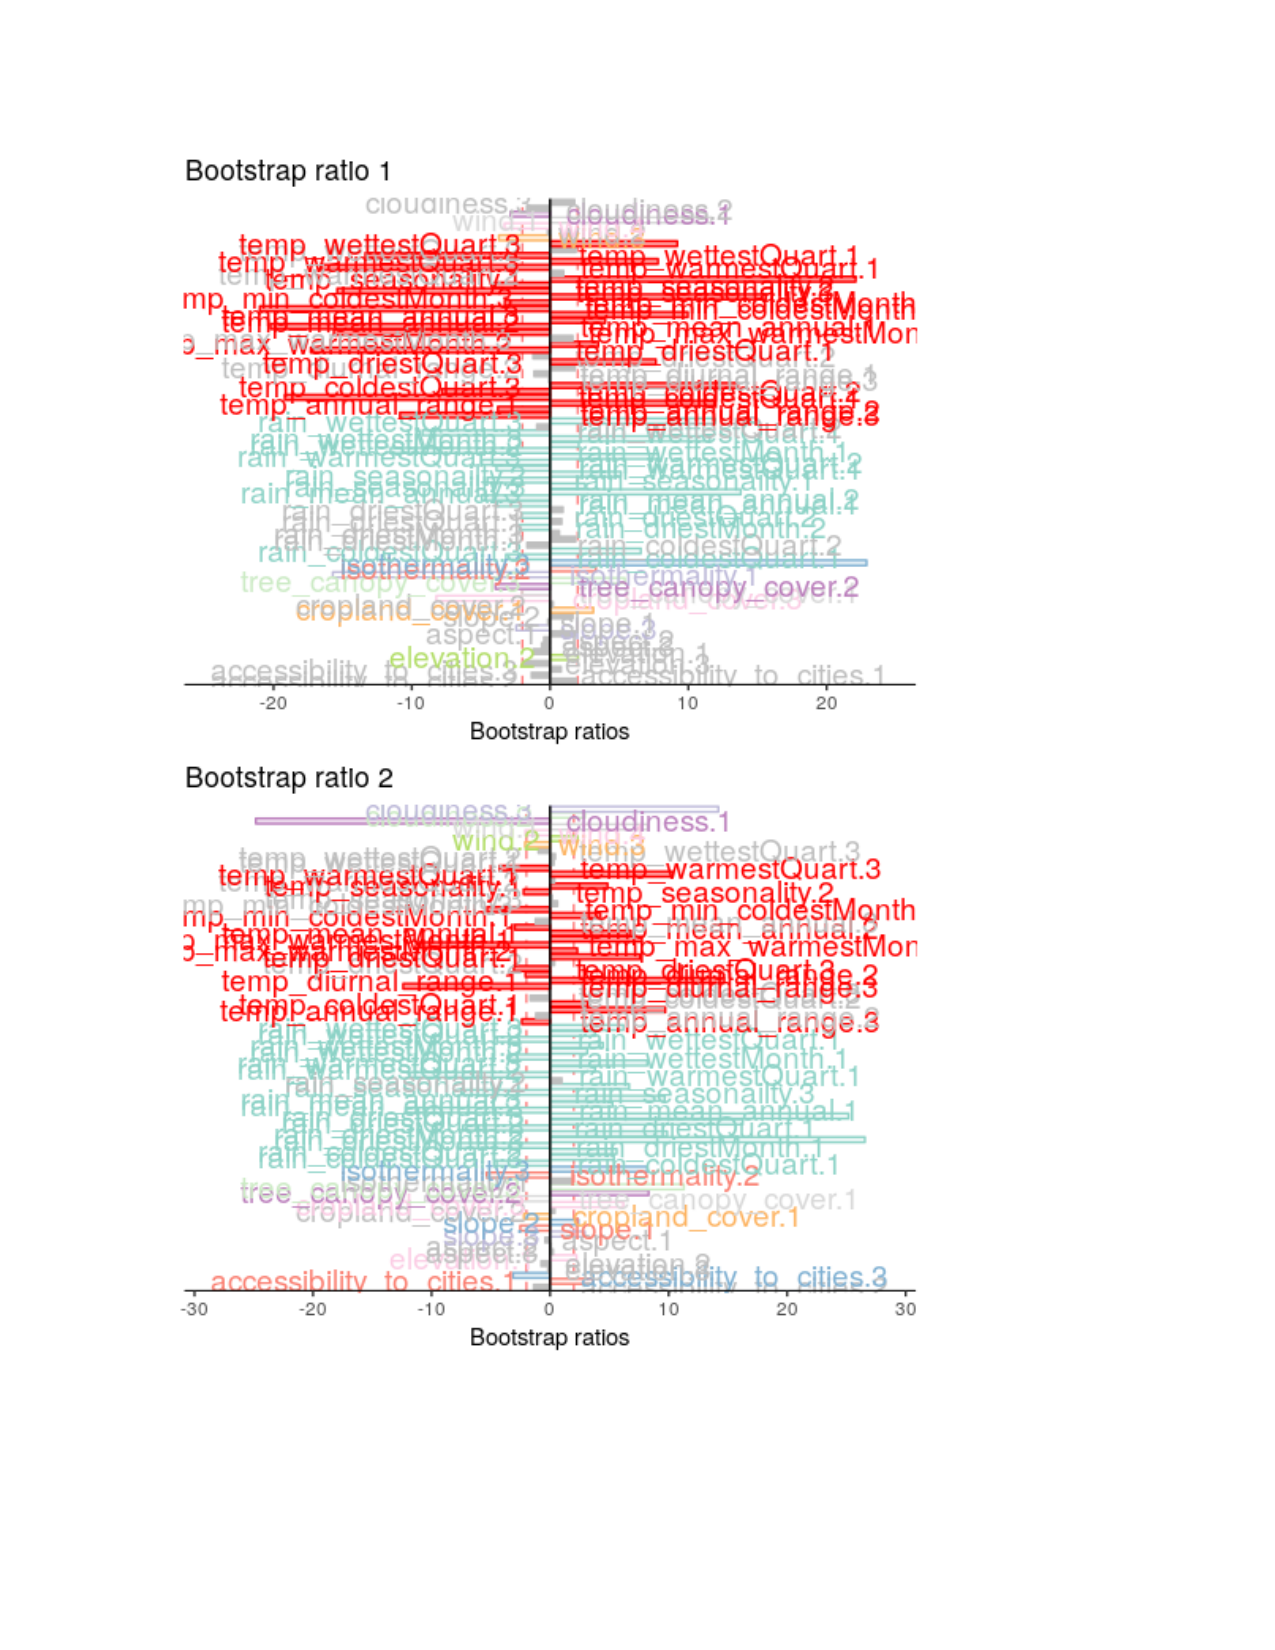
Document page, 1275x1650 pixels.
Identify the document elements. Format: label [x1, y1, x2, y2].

picture [168, 150, 927, 1363]
